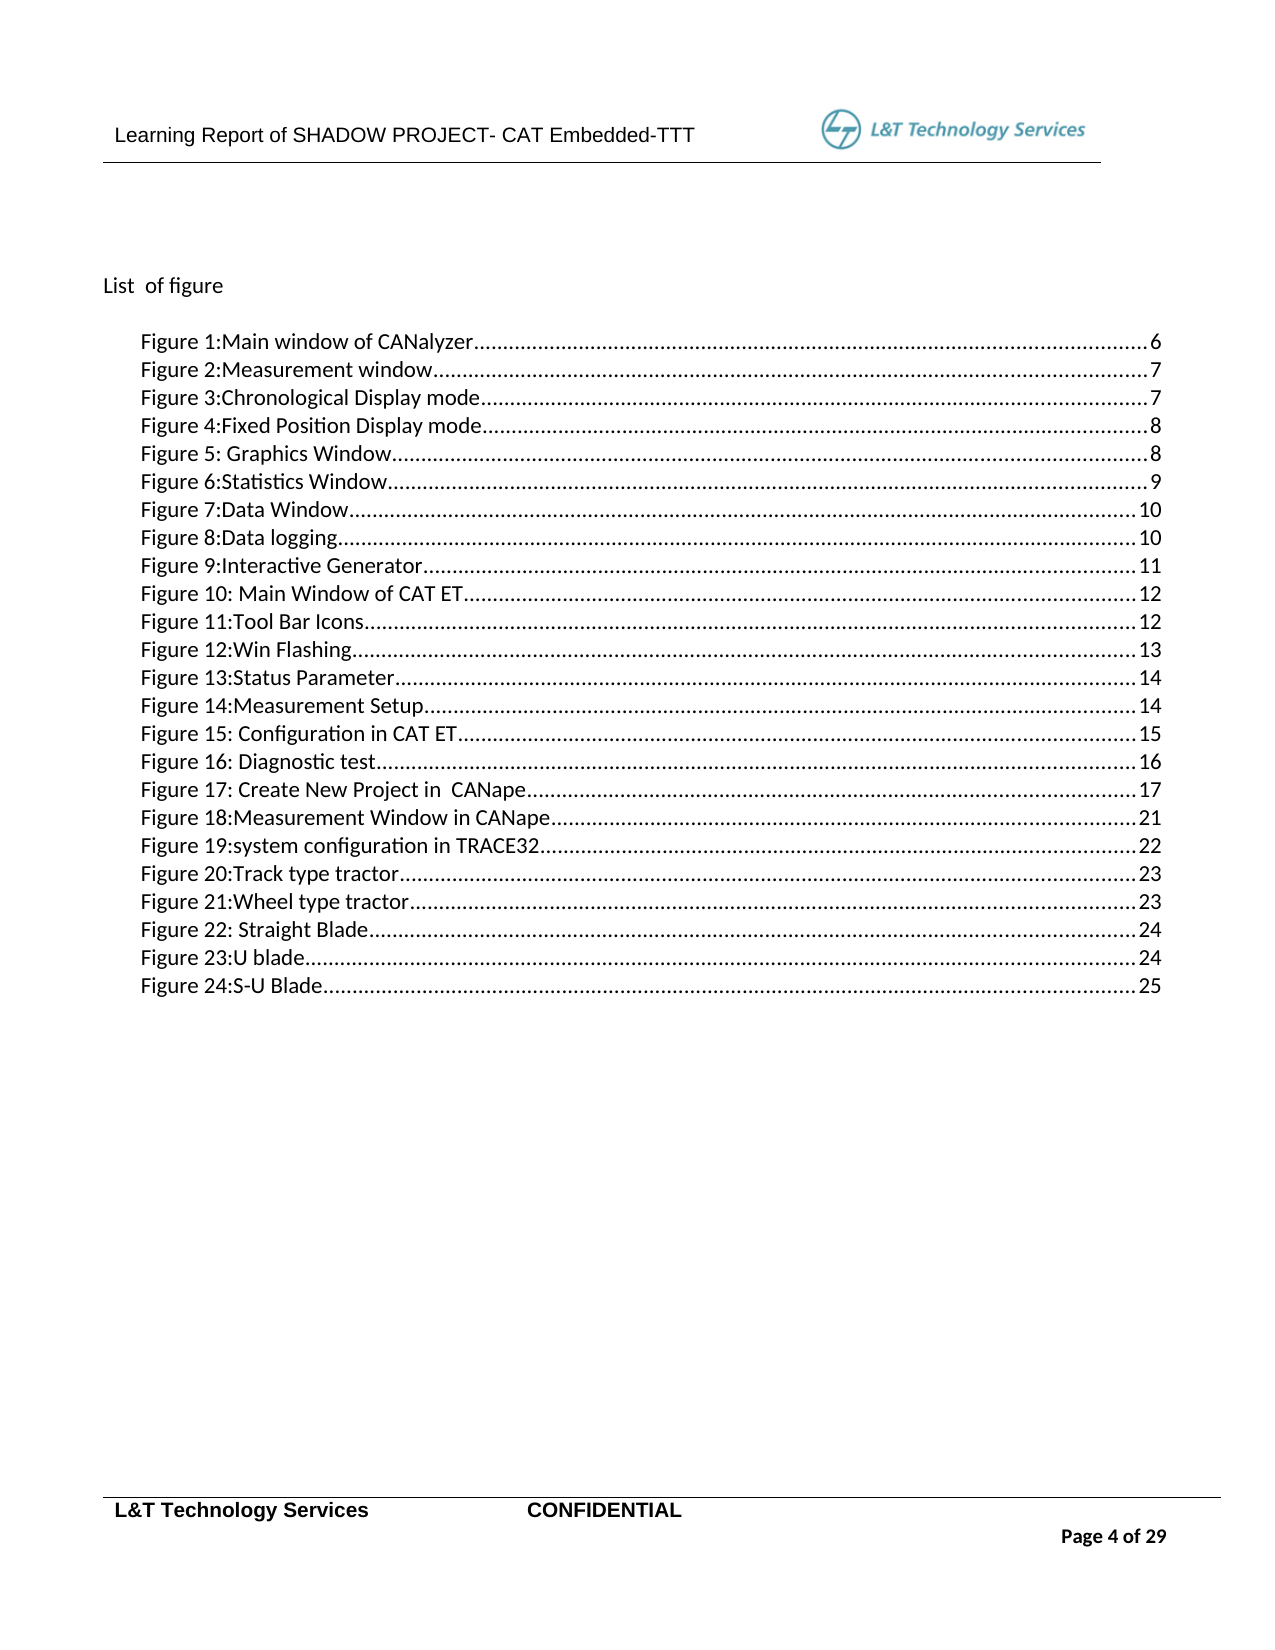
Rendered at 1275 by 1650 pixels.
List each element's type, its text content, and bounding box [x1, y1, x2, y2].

text Figure 8:Data logging 10 [103, 523, 1162, 551]
text Figure 16: Diagnostic test 16 [103, 747, 1162, 775]
text Figure 23:U blade 24 [103, 943, 1162, 971]
text Figure 7:Data Window 10 [103, 495, 1162, 523]
text Figure 17: Create New Project in CANape 17 [103, 775, 1162, 803]
text Figure 14:Measurement Setup 14 [103, 691, 1162, 719]
text Figure 13:Status Parameter 14 [103, 663, 1162, 691]
text Figure 21:Wheel type tractor 23 [103, 887, 1162, 915]
text Figure 4:Fixed Position Display mode 8 [103, 411, 1162, 439]
text Figure 18:Measurement Window in CANape 21 [103, 803, 1162, 831]
text Figure 15: Configuration in CAT ET 15 [103, 719, 1162, 747]
text Figure 6:Statistics Window 9 [103, 467, 1162, 495]
text Figure 24:S-U Blade 25 [103, 971, 1162, 999]
text Figure 9:Interactive Generator 11 [103, 551, 1162, 579]
text Figure 12:Win Flashing 13 [103, 635, 1162, 663]
text Figure 20:Track type tractor 23 [103, 859, 1162, 887]
text Figure 22: Straight Blade 24 [103, 915, 1162, 943]
text Figure 2:Measurement window 7 [103, 355, 1162, 383]
text Figure 5: Graphics Window 8 [103, 439, 1162, 467]
text Figure 11:Tool Bar Icons 12 [103, 607, 1162, 635]
text List of figure [103, 271, 1162, 299]
text Figure 19:system configuration in TRACE32 22 [103, 831, 1162, 859]
text Figure 1:Main window of CANalyzer 6 [103, 327, 1162, 355]
text Figure 10: Main Window of CAT ET 12 [103, 579, 1162, 607]
text Figure 3:Chronological Display mode 7 [103, 383, 1162, 411]
